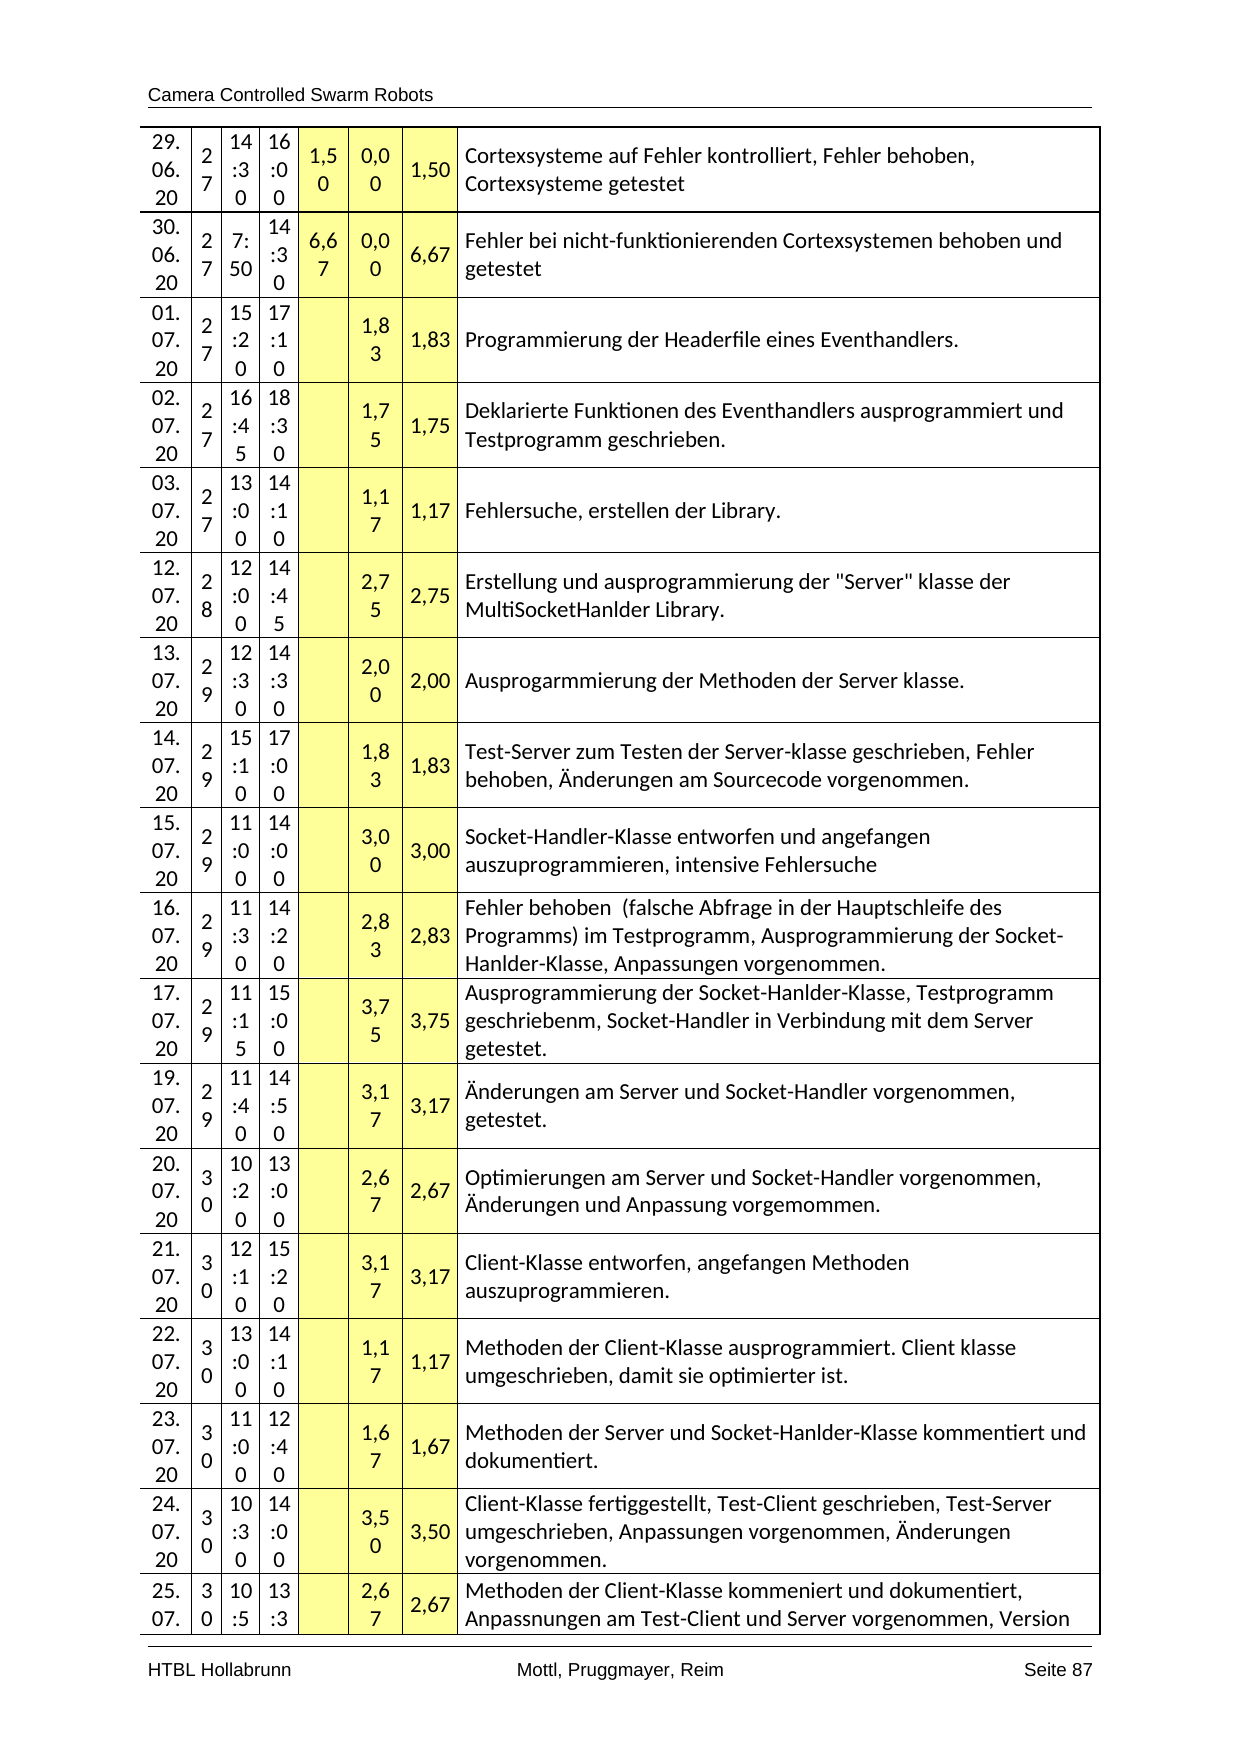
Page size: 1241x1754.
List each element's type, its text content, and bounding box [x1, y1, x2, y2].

table_cell 03.07.20 [140, 468, 191, 552]
table_cell 29 [192, 1064, 221, 1148]
table_cell 1,67 [349, 1404, 402, 1488]
table_cell 30 [192, 1149, 221, 1233]
table_cell 27 [192, 213, 221, 297]
table_cell 12.07.20 [140, 553, 191, 637]
table_cell 1,17 [349, 468, 402, 552]
table_cell [299, 808, 348, 892]
table_cell 2,67 [403, 1149, 457, 1233]
table_cell 1,67 [403, 1404, 457, 1488]
table_cell 14:30 [260, 638, 298, 722]
table_cell [299, 1489, 348, 1573]
table_cell 17:00 [260, 723, 298, 807]
table_cell 1,50 [299, 128, 348, 211]
table_cell 2,83 [349, 893, 402, 977]
table_cell 11:30 [222, 893, 259, 977]
table_cell 10:30 [222, 1489, 259, 1573]
table_cell Änderungen am Server und Socket-Handler vorgenommen, getestet. [458, 1064, 1099, 1148]
table_cell 1,83 [349, 298, 402, 382]
table_cell 27 [192, 298, 221, 382]
table_cell Deklarierte Funktionen des Eventhandlers ausprogrammiert und Testprogramm geschrieben. [458, 383, 1099, 467]
table_cell 10:50 [222, 1574, 259, 1634]
table_cell 11:00 [222, 1404, 259, 1488]
table_cell 20.07.20 [140, 1149, 191, 1233]
table_cell Fehlersuche, erstellen der Library. [458, 468, 1099, 552]
table_cell 1,83 [403, 723, 457, 807]
table_cell 2,67 [349, 1574, 402, 1634]
table_cell 6,67 [403, 213, 457, 297]
table_cell 3,75 [349, 979, 402, 1062]
table_cell Methoden der Server und Socket-Hanlder-Klasse kommentiert und dokumentiert. [458, 1404, 1099, 1488]
table_cell 14:45 [260, 553, 298, 637]
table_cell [458, 1574, 1099, 1634]
table_cell 15.07.20 [140, 808, 191, 892]
table_cell 1,83 [349, 723, 402, 807]
table_cell 24.07.20 [140, 1489, 191, 1573]
table_cell 3,17 [403, 1234, 457, 1318]
table_cell Methoden der Client-Klasse ausprogrammiert. Client klasse umgeschrieben, damit sie optimierter ist. [458, 1319, 1099, 1403]
table_cell 1,17 [403, 1319, 457, 1403]
table_cell 14:30 [222, 128, 259, 211]
table_cell 14:50 [260, 1064, 298, 1148]
table_cell 13.07.20 [140, 638, 191, 722]
table_cell Socket-Handler-Klasse entworfen und angefangen auszuprogrammieren, intensive Fehlersuche [458, 808, 1099, 892]
table_cell 14:00 [260, 808, 298, 892]
table_cell 1,75 [403, 383, 457, 467]
table_cell [299, 638, 348, 722]
table_cell 6,67 [299, 213, 348, 297]
table_cell 30 [192, 1489, 221, 1573]
table_cell 18:30 [260, 383, 298, 467]
table_cell 3,00 [349, 808, 402, 892]
table_cell Erstellung und ausprogrammierung der "Server" klasse der MultiSocketHanlder Library. [458, 553, 1099, 637]
table_cell 2,75 [349, 553, 402, 637]
table_cell 19.07.20 [140, 1064, 191, 1148]
table_cell 11:00 [222, 808, 259, 892]
table_cell 13:30 [260, 1574, 298, 1634]
table_cell 27 [192, 128, 221, 211]
table_cell 29.06.20 [140, 128, 191, 211]
table_cell 2,00 [349, 638, 402, 722]
table_cell [299, 893, 348, 977]
table_cell 30.06.20 [140, 213, 191, 297]
table_cell 14:10 [260, 1319, 298, 1403]
table_cell 12:40 [260, 1404, 298, 1488]
table_cell [299, 468, 348, 552]
table_cell 16:00 [260, 128, 298, 211]
table_cell 14.07.20 [140, 723, 191, 807]
table_cell 1,50 [403, 128, 457, 211]
table_cell Fehler bei nicht-funktionierenden Cortexsystemen behoben und getestet [458, 213, 1099, 297]
table_cell [299, 979, 348, 1062]
table_cell 27 [192, 468, 221, 552]
table_cell 2,00 [403, 638, 457, 722]
table_cell 3,50 [349, 1489, 402, 1573]
table_cell Cortexsysteme auf Fehler kontrolliert, Fehler behoben, Cortexsysteme getestet [458, 128, 1099, 211]
table_cell [299, 1574, 348, 1634]
table_cell 2,75 [403, 553, 457, 637]
table_cell 13:00 [260, 1149, 298, 1233]
table_cell [299, 1319, 348, 1403]
table_cell [299, 383, 348, 467]
table_cell 30 [192, 1234, 221, 1318]
table_cell Test-Server zum Testen der Server-klasse geschrieben, Fehler behoben, Änderungen am Sourcecode vorgenommen. [458, 723, 1099, 807]
table_cell [299, 1149, 348, 1233]
table_cell 16.07.20 [140, 893, 191, 977]
table_cell [299, 723, 348, 807]
table_cell Client-Klasse entworfen, angefangen Methoden auszuprogrammieren. [458, 1234, 1099, 1318]
table_cell 23.07.20 [140, 1404, 191, 1488]
table_cell 12:10 [222, 1234, 259, 1318]
table_cell Optimierungen am Server und Socket-Handler vorgenommen, Änderungen und Anpassung vorgemommen. [458, 1149, 1099, 1233]
table_cell 0,00 [349, 213, 402, 297]
table_cell 11:40 [222, 1064, 259, 1148]
table_cell 15:00 [260, 979, 298, 1062]
table_cell 3,17 [349, 1064, 402, 1148]
table_cell 2,67 [403, 1574, 457, 1634]
table_cell 12:00 [222, 553, 259, 637]
table_cell 30 [192, 1319, 221, 1403]
table_cell [299, 1064, 348, 1148]
table_cell 29 [192, 893, 221, 977]
table_cell 30 [192, 1574, 221, 1634]
table_cell 25.07.20 [140, 1574, 191, 1634]
table_cell 11:15 [222, 979, 259, 1062]
table_cell 29 [192, 808, 221, 892]
table_cell 29 [192, 723, 221, 807]
table_cell Programmierung der Headerfile eines Eventhandlers. [458, 298, 1099, 382]
table_cell [299, 553, 348, 637]
table_cell 16:45 [222, 383, 259, 467]
table_cell 3,00 [403, 808, 457, 892]
table_cell 27 [192, 383, 221, 467]
table_cell 3,17 [349, 1234, 402, 1318]
table_cell 28 [192, 553, 221, 637]
table_cell 14:00 [260, 1489, 298, 1573]
table_cell Ausprogarmmierung der Methoden der Server klasse. [458, 638, 1099, 722]
table_cell 3,75 [403, 979, 457, 1062]
table_cell 1,83 [403, 298, 457, 382]
table_cell 01.07.20 [140, 298, 191, 382]
table_cell 1,75 [349, 383, 402, 467]
table_cell 12:30 [222, 638, 259, 722]
table_cell 14:30 [260, 213, 298, 297]
table_cell 17:10 [260, 298, 298, 382]
table_cell 2,83 [403, 893, 457, 977]
table_cell 29 [192, 638, 221, 722]
table_cell 13:00 [222, 468, 259, 552]
table_cell 13:00 [222, 1319, 259, 1403]
table_cell Fehler behoben (falsche Abfrage in der Hauptschleife des Programms) im Testprogramm, Ausprogrammierung der Socket-Hanlder-Klasse, Anpassungen vorgenommen. [458, 893, 1099, 977]
table_cell [299, 298, 348, 382]
table_cell 10:20 [222, 1149, 259, 1233]
table_cell 7:50 [222, 213, 259, 297]
table_cell 22.07.20 [140, 1319, 191, 1403]
table_cell 29 [192, 979, 221, 1062]
table_cell 14:20 [260, 893, 298, 977]
table_cell 0,00 [349, 128, 402, 211]
table_cell [299, 1404, 348, 1488]
table_cell 3,50 [403, 1489, 457, 1573]
table_cell 15:10 [222, 723, 259, 807]
table_cell 30 [192, 1404, 221, 1488]
table_cell 2,67 [349, 1149, 402, 1233]
table_cell 02.07.20 [140, 383, 191, 467]
table_cell Ausprogrammierung der Socket-Hanlder-Klasse, Testprogramm geschriebenm, Socket-Handler in Verbindung mit dem Server getestet. [458, 979, 1099, 1062]
table_cell Client-Klasse fertiggestellt, Test-Client geschrieben, Test-Server umgeschrieben, Anpassungen vorgenommen, Änderungen vorgenommen. [458, 1489, 1099, 1573]
table_cell 3,17 [403, 1064, 457, 1148]
table_cell 15:20 [260, 1234, 298, 1318]
table_cell 21.07.20 [140, 1234, 191, 1318]
table_cell [299, 1234, 348, 1318]
table_cell 15:20 [222, 298, 259, 382]
table_cell 1,17 [349, 1319, 402, 1403]
table_cell 14:10 [260, 468, 298, 552]
table_cell 1,17 [403, 468, 457, 552]
table_cell 17.07.20 [140, 979, 191, 1062]
